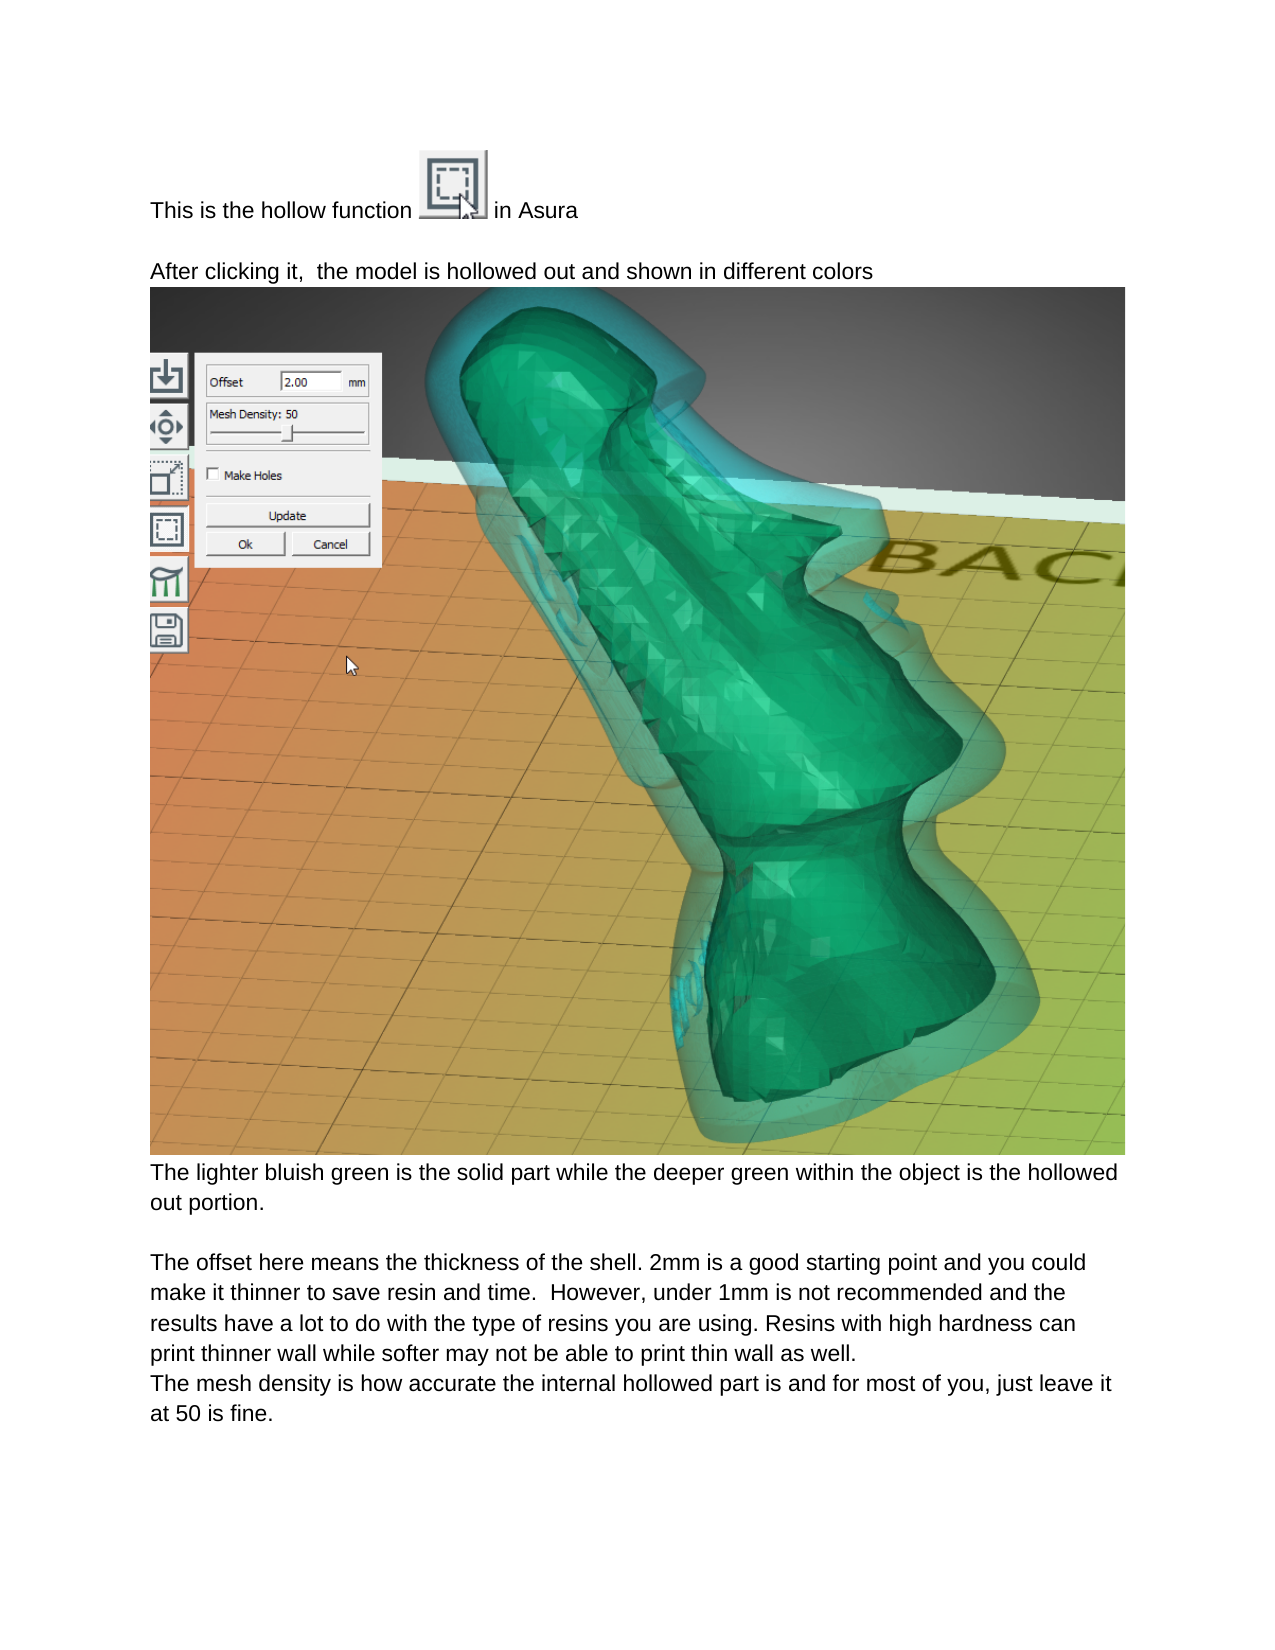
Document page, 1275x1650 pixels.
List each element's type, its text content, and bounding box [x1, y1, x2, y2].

text The offset here means the thickness of the shell. 2mm is a good starting point and you could make it thinner to save resin and time. However, under 1mm is not recommended and the results have a lot to do with the type of resins you are using. Resins with high hardness can print thinner wall while softer may not be able to print thin wall as well. [150, 1249, 1125, 1366]
text This is the hollow function in Asura [150, 150, 1125, 224]
picture [418, 150, 488, 219]
picture [150, 287, 1125, 1155]
text The lighter bluish green is the solid part while the deeper green within the object is the hollowed out portion. [150, 1158, 1125, 1215]
text After clicking it, the model is hollowed out and shown in different colors [150, 258, 1125, 284]
text The mesh density is how accurate the internal hollowed part is and for most of you, just leave it at 50 is fine. [150, 1370, 1125, 1426]
